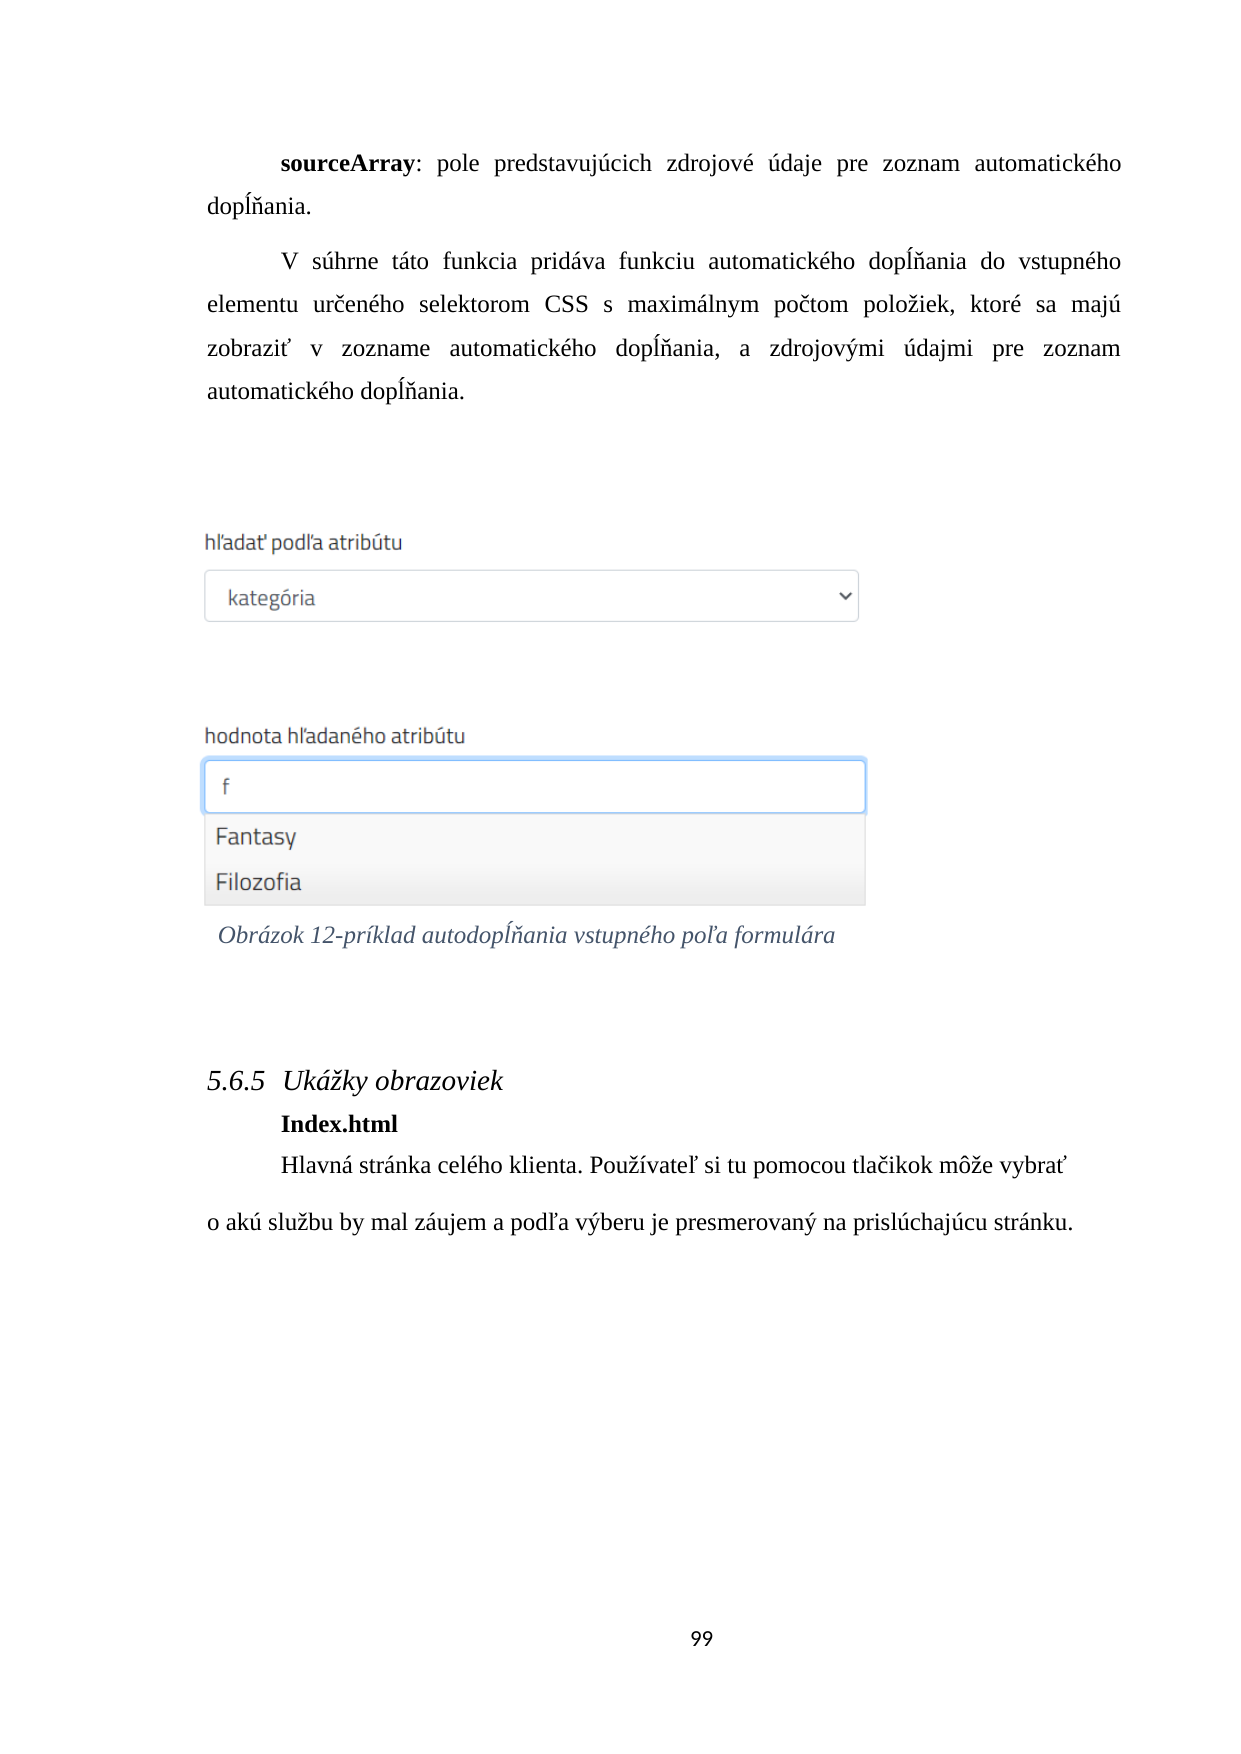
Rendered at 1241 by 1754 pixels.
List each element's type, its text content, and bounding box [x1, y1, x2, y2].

text V súhrne táto funkcia pridáva funkciu automatického dopĺňania do vstupného elementu určeného selektorom CSS s maximálnym počtom položiek, ktoré sa majú zobraziť v zozname automatického dopĺňania, a zdrojovými údajmi pre zoznam automatického dopĺňania. [207, 246, 1122, 404]
text Index.html [207, 1109, 1122, 1137]
text sourceArray: pole predstavujúcich zdrojové údaje pre zoznam automatického dopĺňania. [207, 148, 1122, 219]
subtitle Ukážky obrazoviek [207, 1063, 1122, 1096]
picture [161, 513, 868, 948]
text Hlavná stránka celého klienta. Používateľ si tu pomocou tlačikok môže vybrať o akú službu by mal záujem a podľa výberu je presmerovaný na prislúchajúcu stránku. [207, 1150, 1122, 1236]
